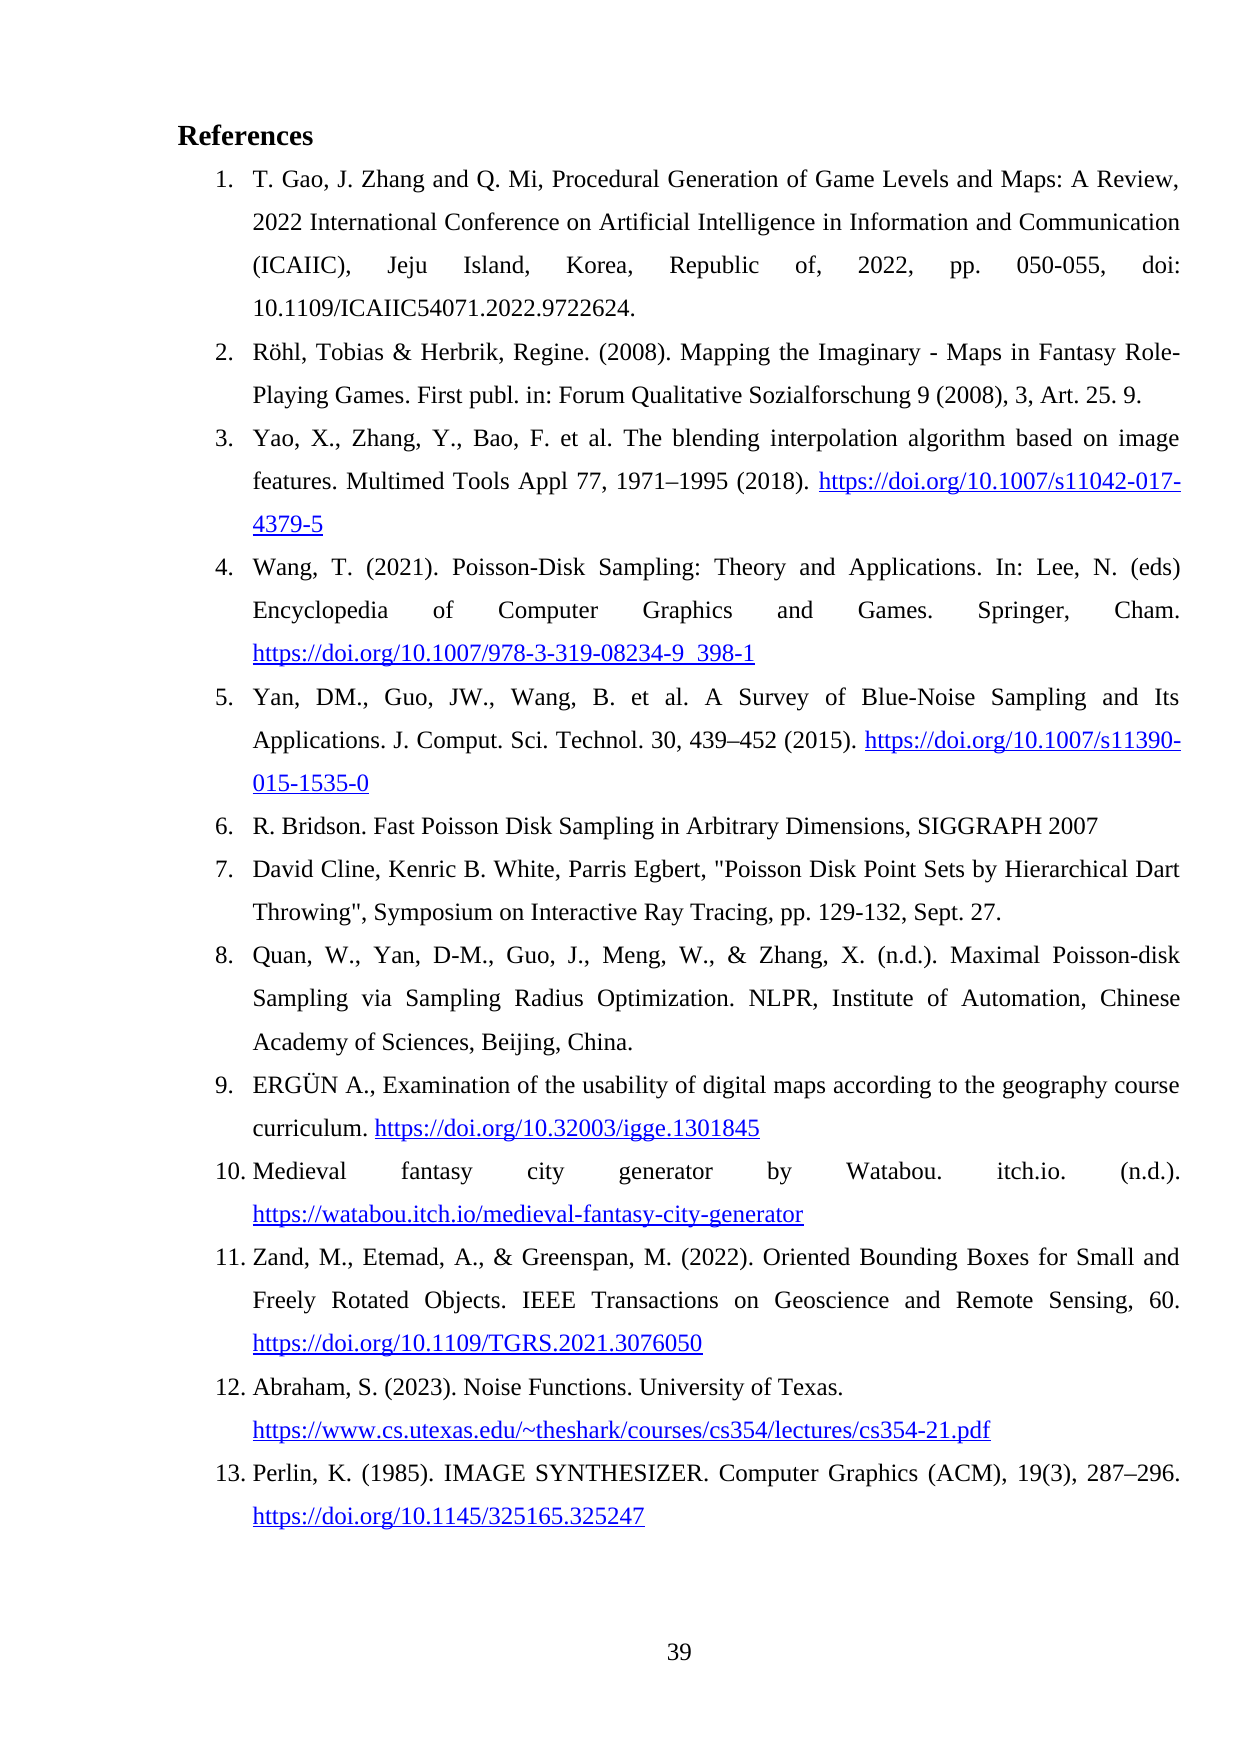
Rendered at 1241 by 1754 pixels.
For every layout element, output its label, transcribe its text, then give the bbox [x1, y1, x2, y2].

list ERGÜN A., Examination of the usability of digital maps according to the geography course curriculum. https://doi.org/10.32003/igge.1301845 [215, 1070, 1181, 1142]
list Wang, T. (2021). Poisson-Disk Sampling: Theory and Applications. In: Lee, N. (eds) Encyclopedia of Computer Graphics and Games. Springer, Cham. https://doi.org/10.1007/978-3-319-08234-9_398-1 [215, 552, 1181, 667]
list R. Bridson. Fast Poisson Disk Sampling in Arbitrary Dimensions, SIGGRAPH 2007 [215, 811, 1181, 840]
text References [177, 118, 1181, 152]
list Yao, X., Zhang, Y., Bao, F. et al. The blending interpolation algorithm based on image features. Multimed Tools Appl 77, 1971–1995 (2018). https://doi.org/10.1007/s11042-017-4379-5 [215, 423, 1181, 538]
list Quan, W., Yan, D-M., Guo, J., Meng, W., & Zhang, X. (n.d.). Maximal Poisson-disk Sampling via Sampling Radius Optimization. NLPR, Institute of Automation, Chinese Academy of Sciences, Beijing, China. [215, 940, 1181, 1055]
list Zand, M., Etemad, A., & Greenspan, M. (2022). Oriented Bounding Boxes for Small and Freely Rotated Objects. IEEE Transactions on Geoscience and Remote Sensing, 60. https://doi.org/10.1109/TGRS.2021.3076050 [215, 1242, 1181, 1357]
list David Cline, Kenric B. White, Parris Egbert, "Poisson Disk Point Sets by Hierarchical Dart Throwing", Symposium on Interactive Ray Tracing, pp. 129-132, Sept. 27. [215, 854, 1181, 926]
list Yan, DM., Guo, JW., Wang, B. et al. A Survey of Blue-Noise Sampling and Its Applications. J. Comput. Sci. Technol. 30, 439–452 (2015). https://doi.org/10.1007/s11390-015-1535-0 [215, 682, 1181, 797]
list T. Gao, J. Zhang and Q. Mi, Procedural Generation of Game Levels and Maps: A Review, 2022 International Conference on Artificial Intelligence in Information and Communication (ICAIIC), Jeju Island, Korea, Republic of, 2022, pp. 050-055, doi: 10.1109/ICAIIC54071.2022.9722624. [215, 164, 1181, 322]
list Perlin, K. (1985). IMAGE SYNTHESIZER. Computer Graphics (ACM), 19(3), 287–296. https://doi.org/10.1145/325165.325247 [215, 1458, 1181, 1530]
list Medieval fantasy city generator by Watabou. itch.io. (n.d.). https://watabou.itch.io/medieval-fantasy-city-generator [215, 1156, 1181, 1228]
list Röhl, Tobias & Herbrik, Regine. (2008). Mapping the Imaginary - Maps in Fantasy Role-Playing Games. First publ. in: Forum Qualitative Sozialforschung 9 (2008), 3, Art. 25. 9. [215, 337, 1181, 408]
list Abraham, S. (2023). Noise Functions. University of Texas. https://www.cs.utexas.edu/~theshark/courses/cs354/lectures/cs354-21.pdf [215, 1372, 1181, 1443]
